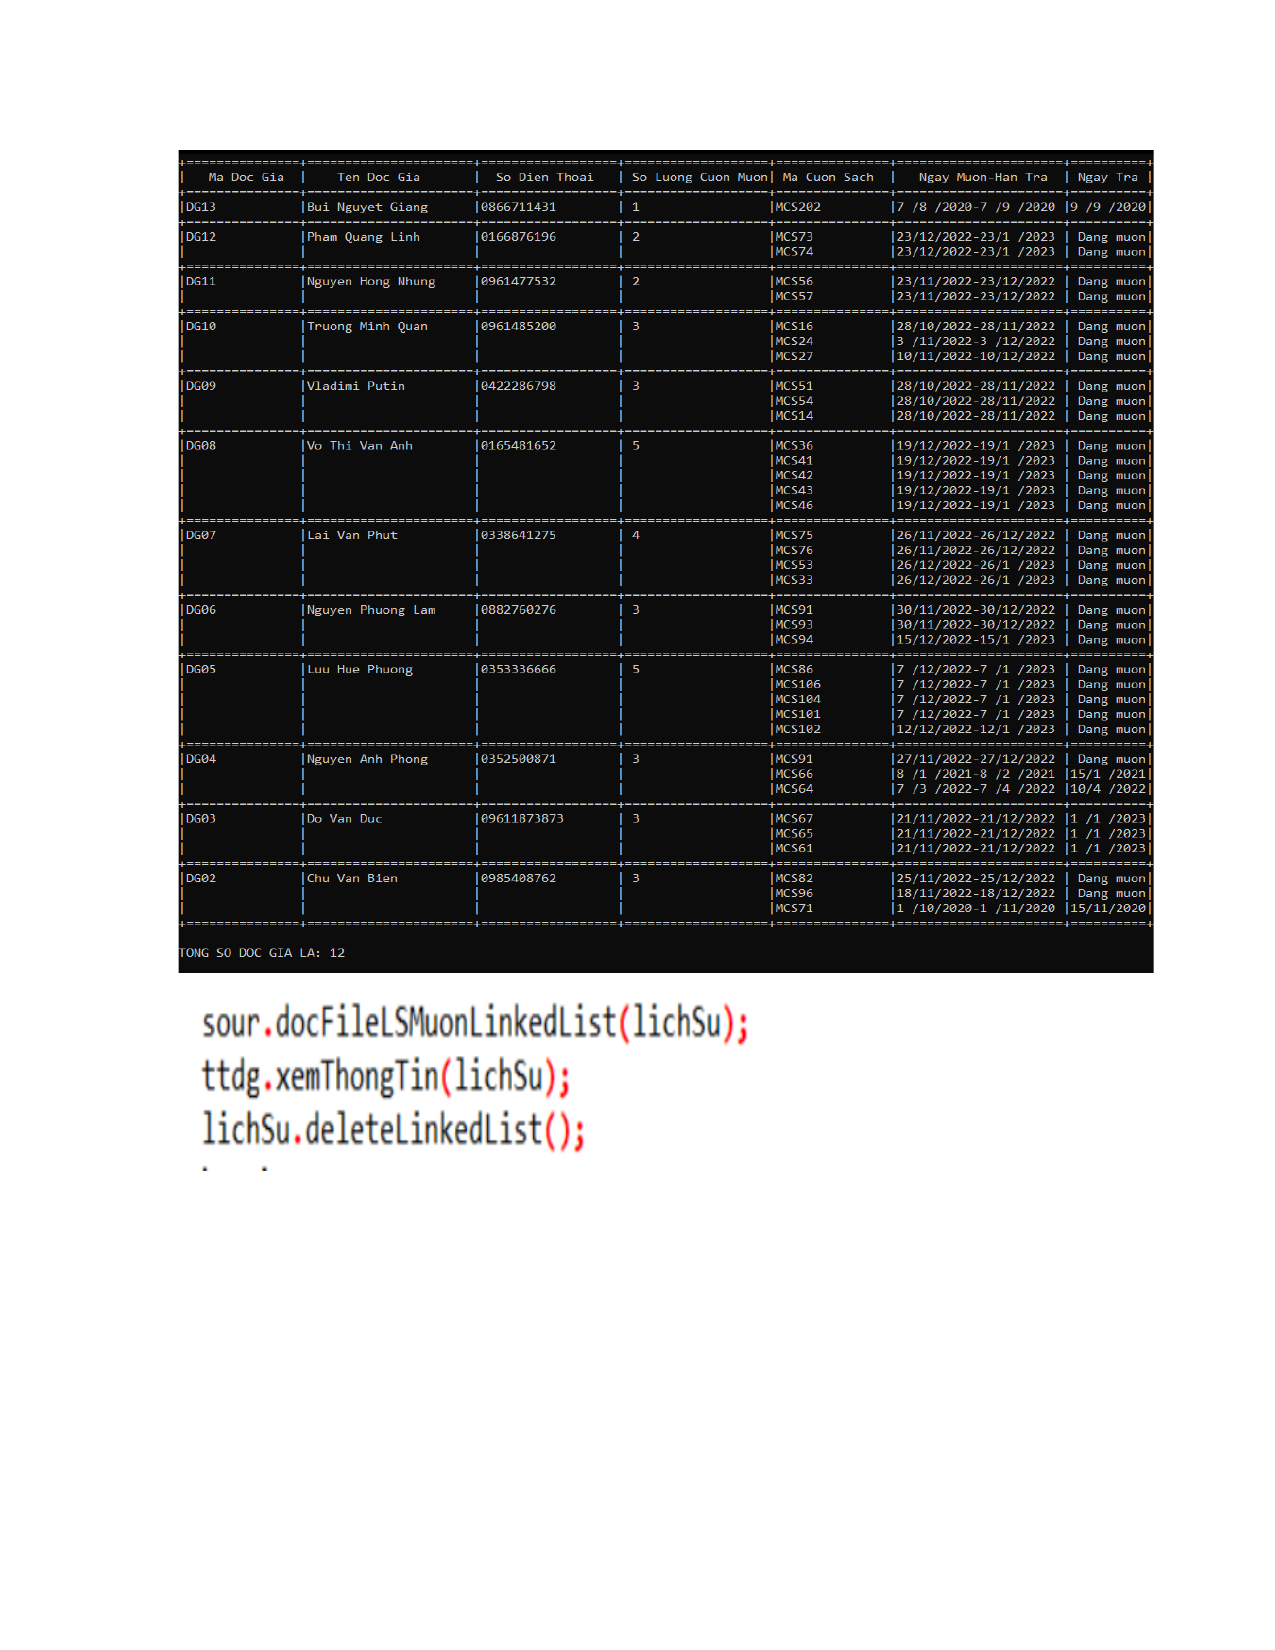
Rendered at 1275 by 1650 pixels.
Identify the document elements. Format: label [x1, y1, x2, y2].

picture [178, 150, 1154, 973]
picture [178, 982, 813, 1171]
